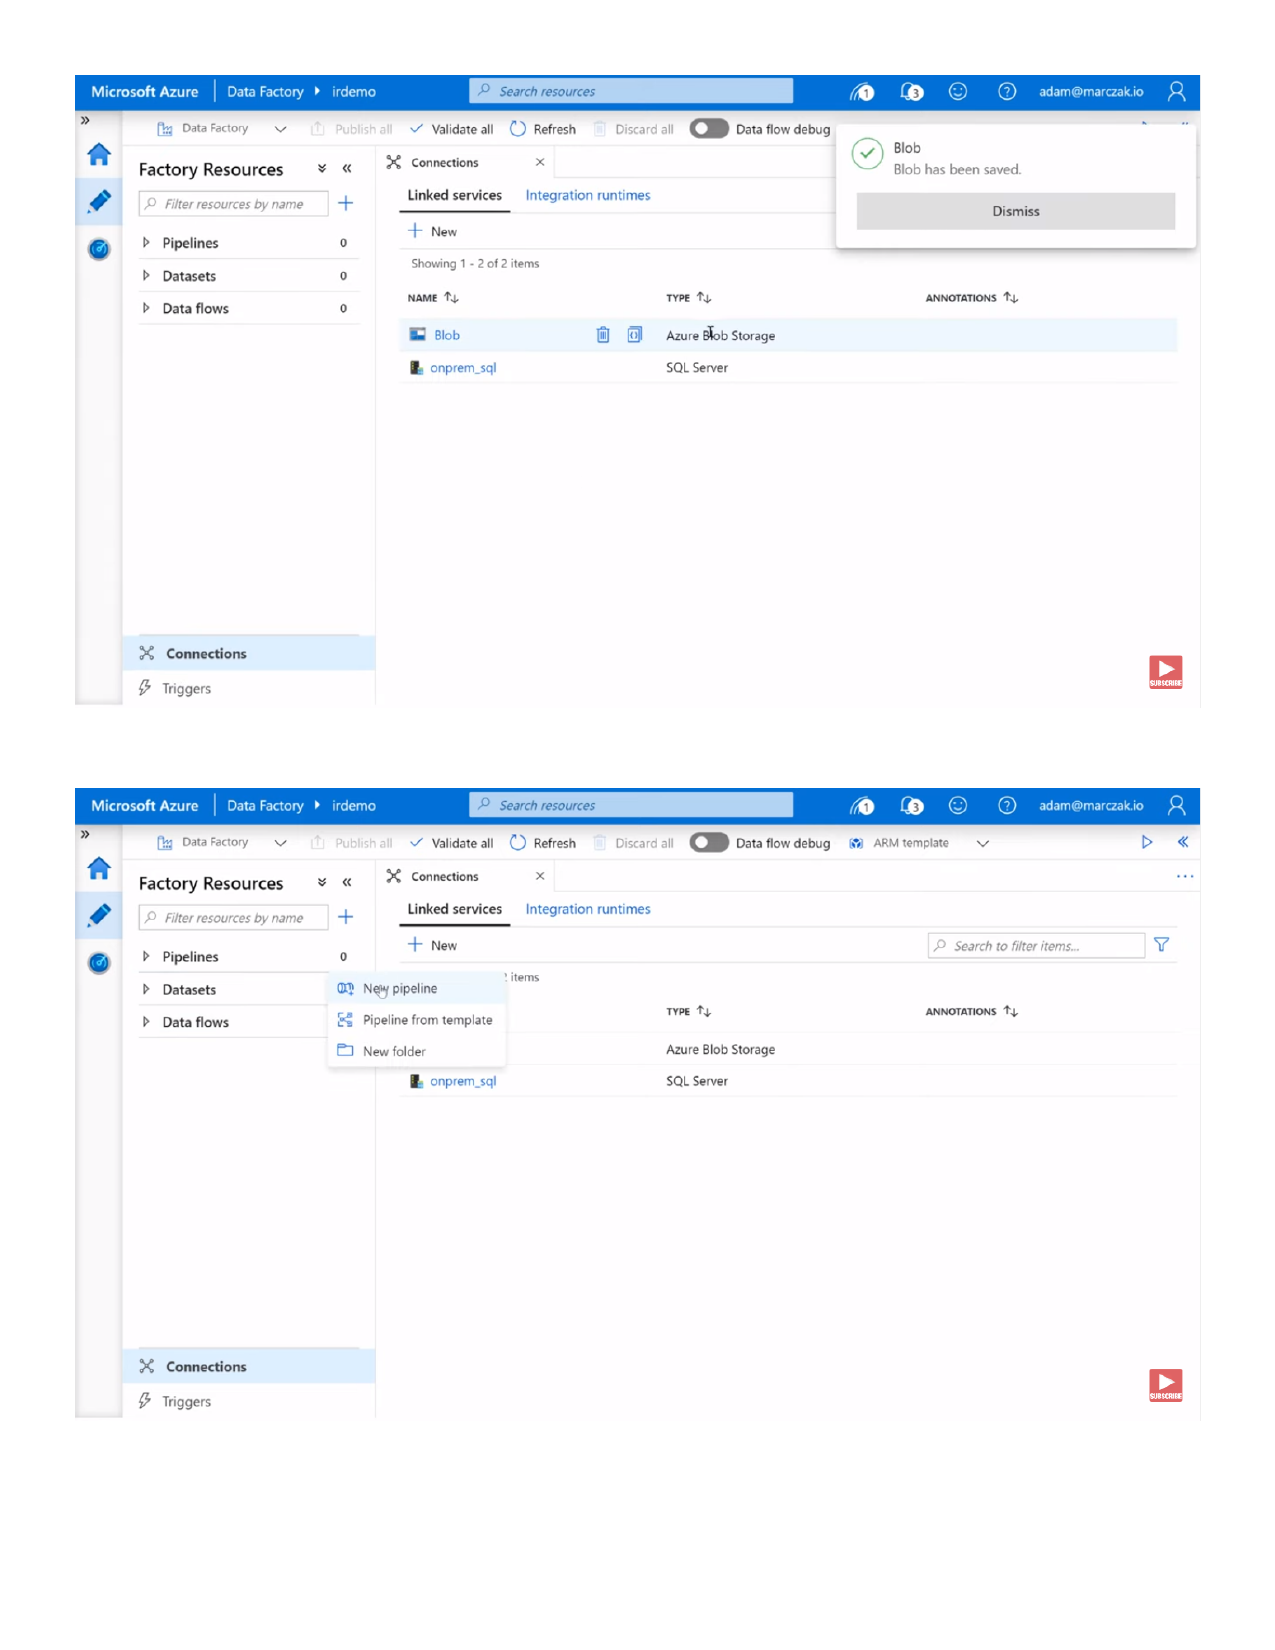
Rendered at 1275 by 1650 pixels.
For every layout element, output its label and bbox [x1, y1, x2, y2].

picture [75, 75, 1200, 708]
picture [75, 788, 1200, 1421]
